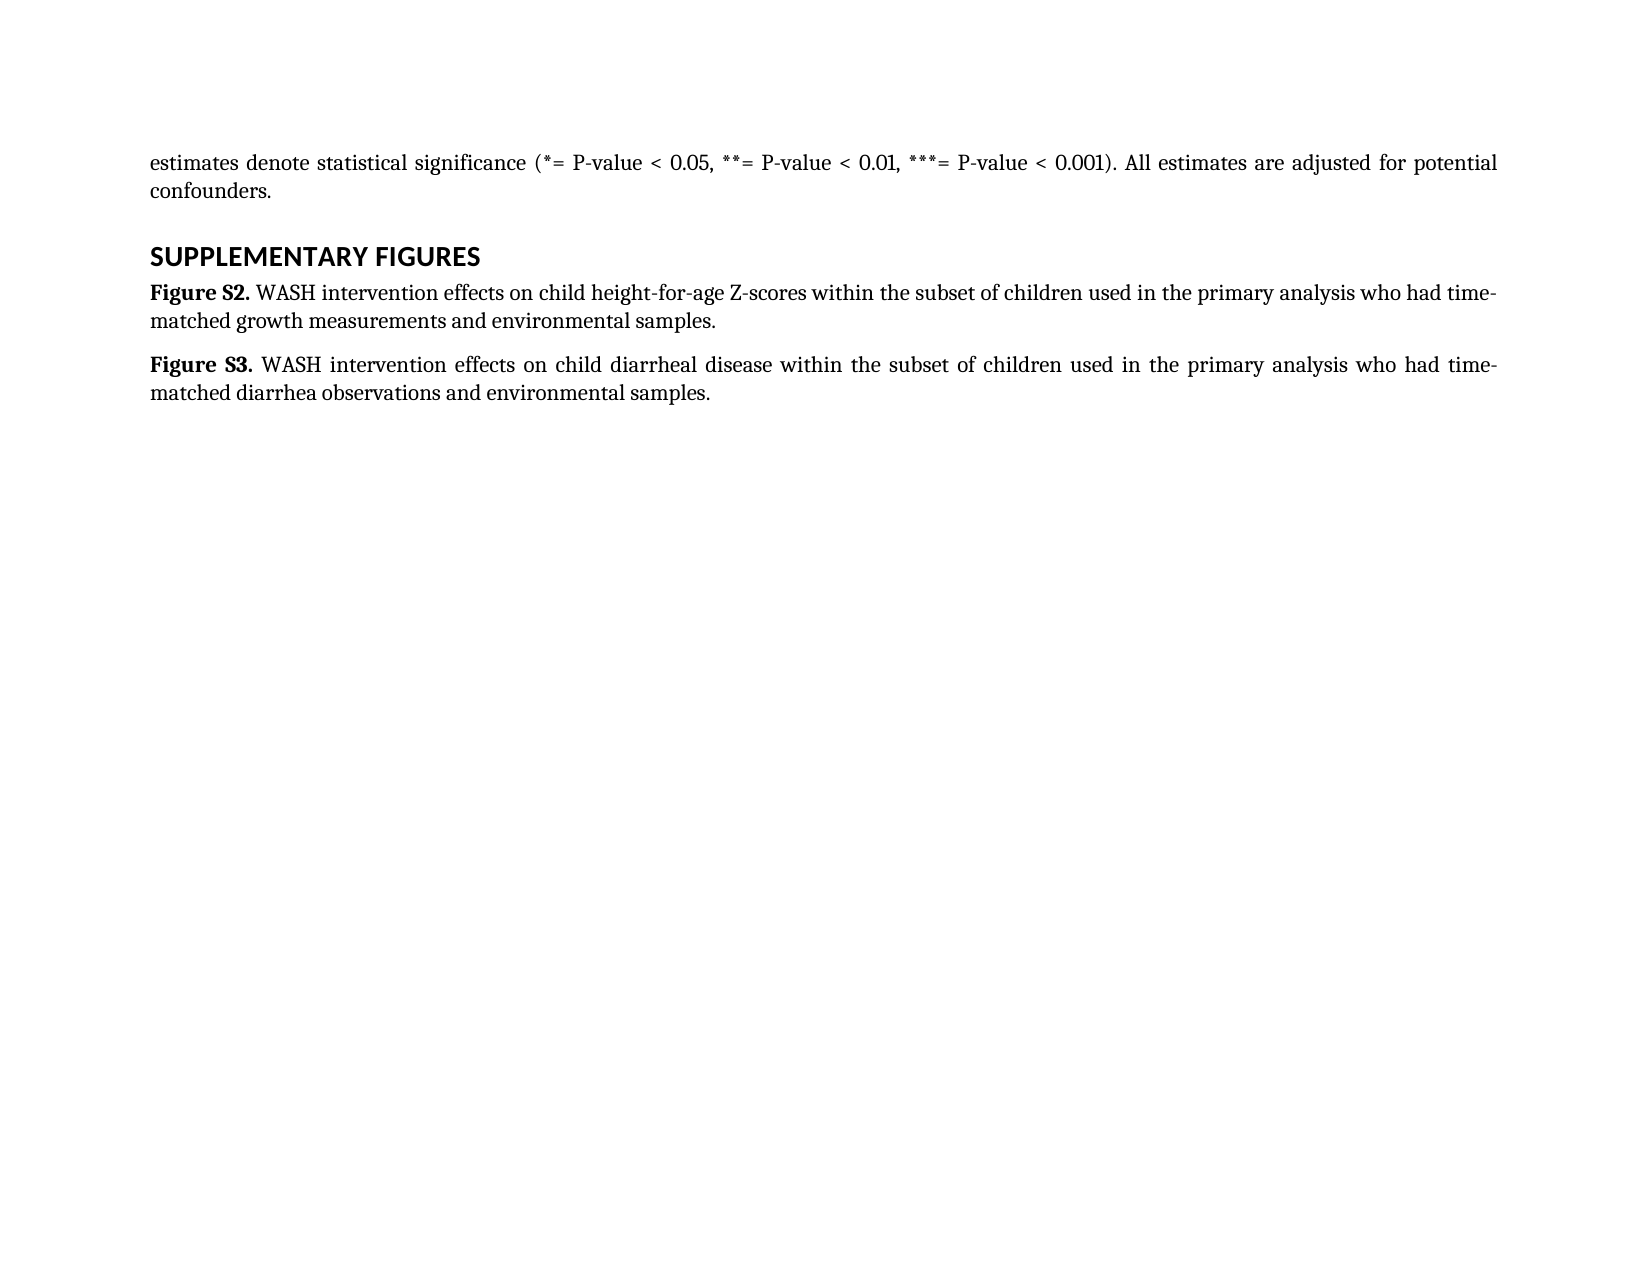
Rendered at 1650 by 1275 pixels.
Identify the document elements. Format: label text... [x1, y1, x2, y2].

text Figure S2. WASH intervention effects on child height-for-age Z-scores within the subset of children used in the primary analysis who had time-matched growth measurements and environmental samples. [150, 280, 1500, 334]
subtitle Supplementary figures [150, 238, 1500, 274]
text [150, 150, 1500, 204]
text Figure S3. WASH intervention effects on child diarrheal disease within the subset of children used in the primary analysis who had time-matched diarrhea observations and environmental samples. [150, 352, 1500, 406]
